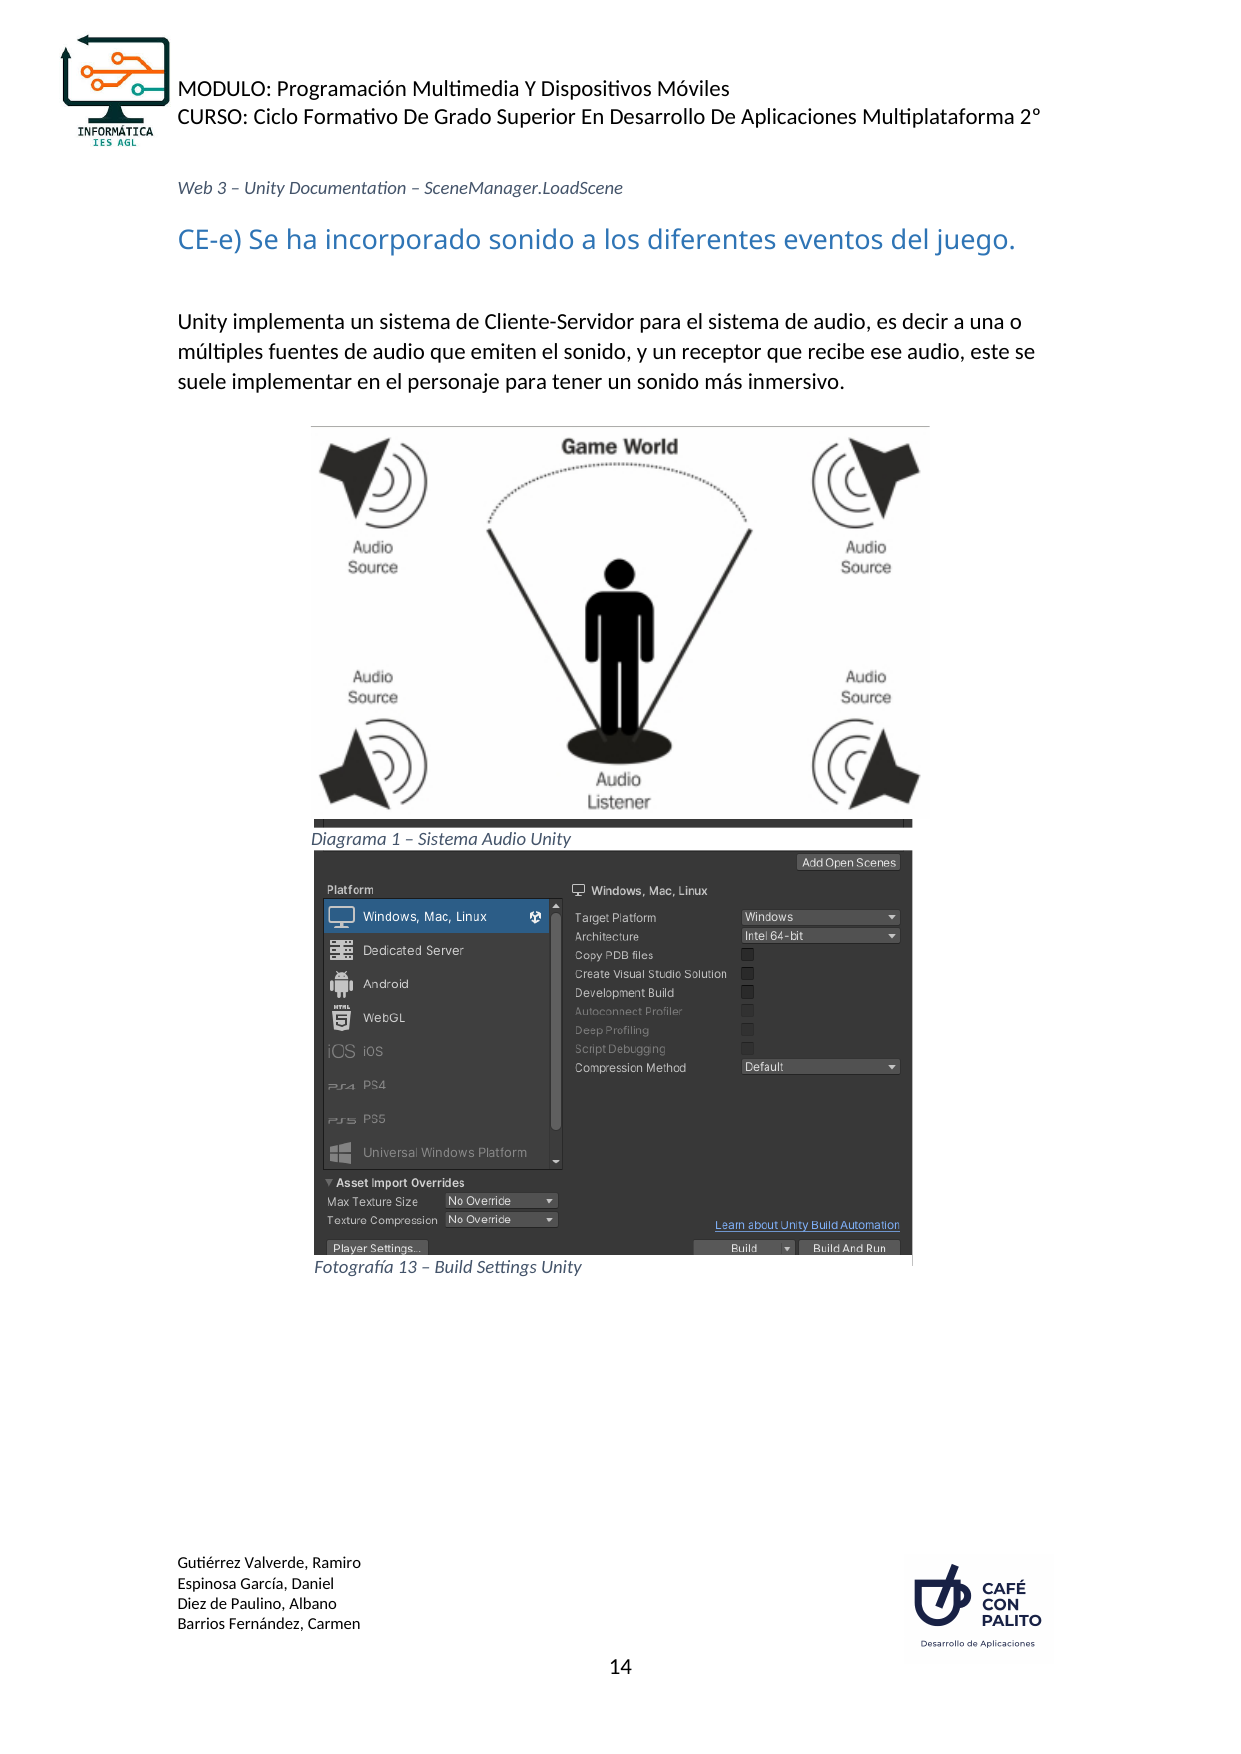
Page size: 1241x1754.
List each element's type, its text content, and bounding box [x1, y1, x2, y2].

picture [904, 1554, 1055, 1664]
text Unity implementa un sistema de Cliente-Servidor para el sistema de audio, es decir a una o múltiples fuentes de audio que emiten el sonido, y un receptor que recibe ese audio, este se suele implementar en el personaje para tener un sonido más inmersivo. [177, 307, 1063, 395]
picture [54, 26, 177, 149]
picture [310, 426, 930, 827]
picture [314, 851, 913, 1255]
subtitle CE-e) Se ha incorporado sonido a los diferentes eventos del juego. [177, 220, 1063, 257]
